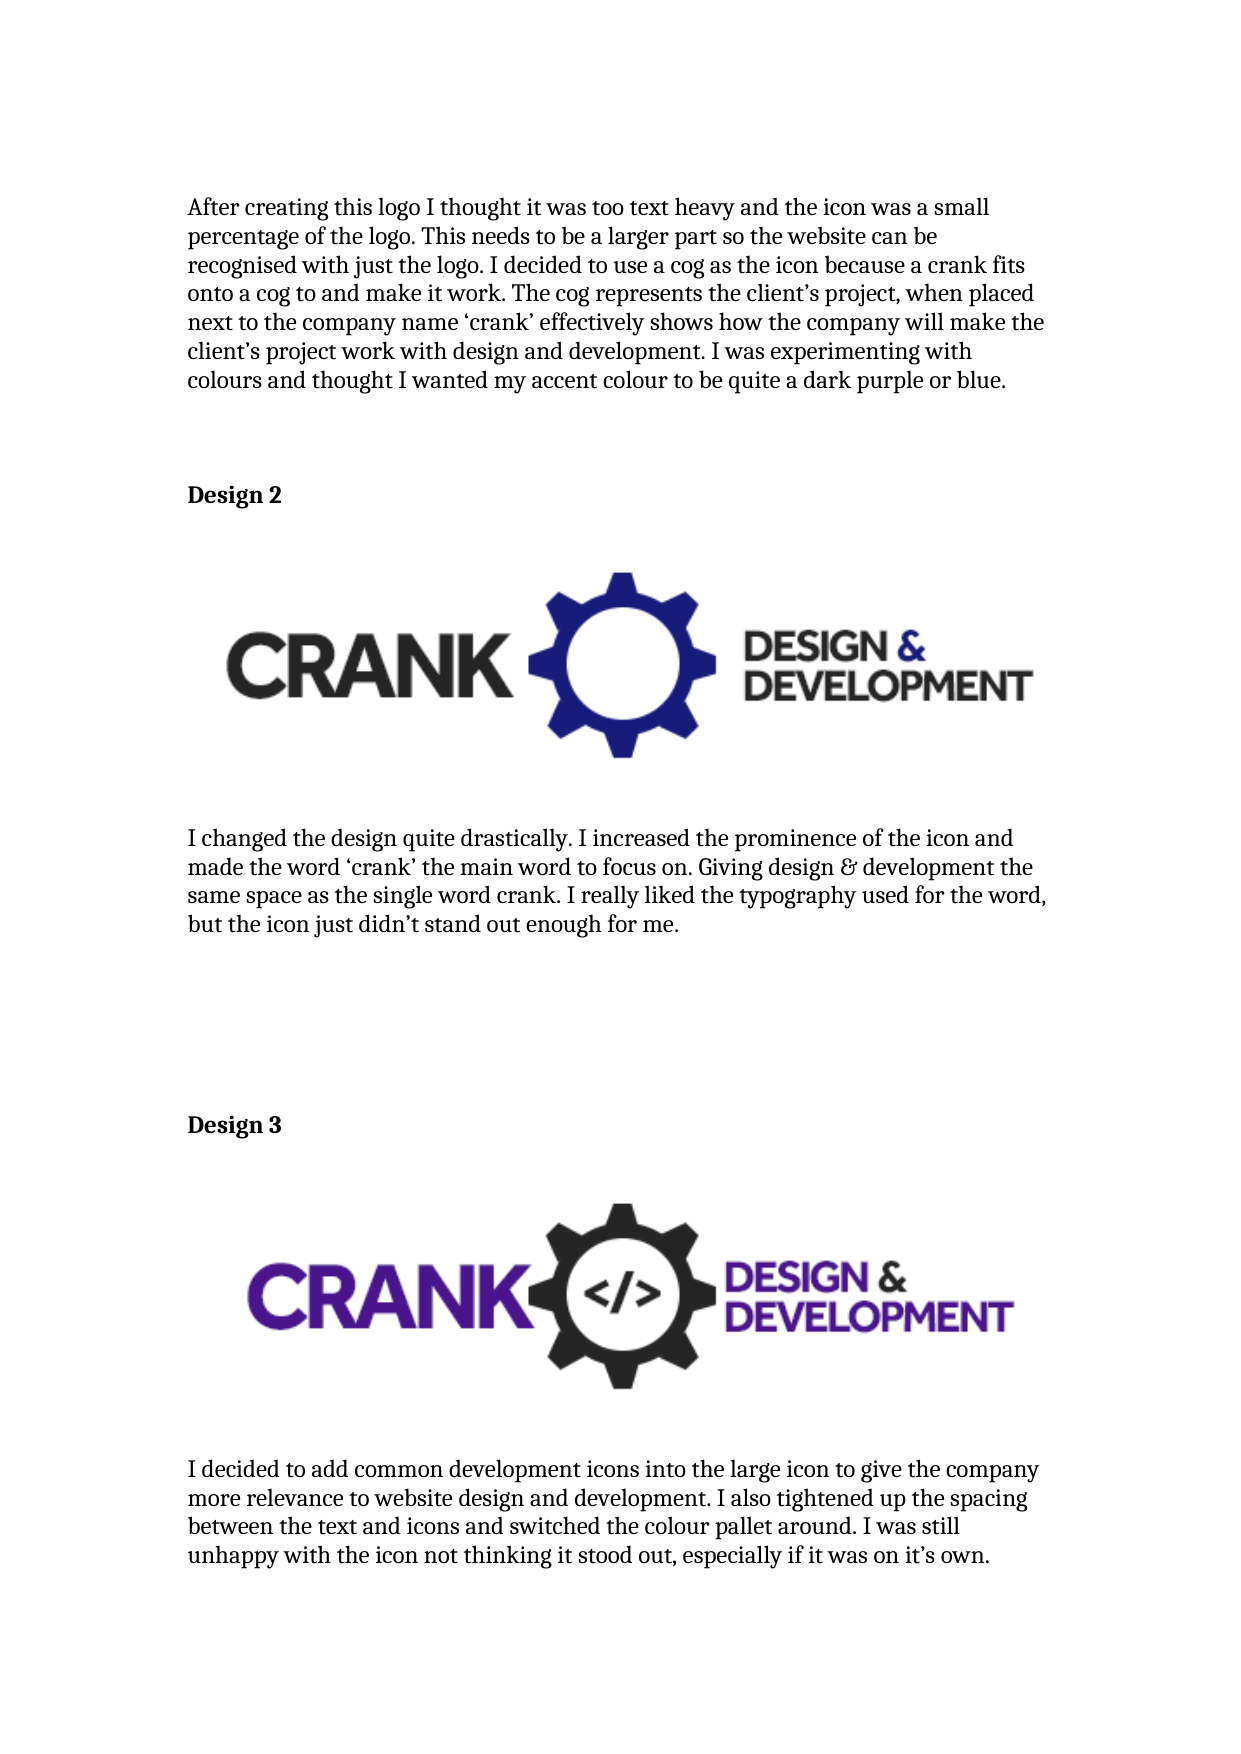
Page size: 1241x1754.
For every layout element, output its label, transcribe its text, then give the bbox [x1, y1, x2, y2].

text After creating this logo I thought it was too text heavy and the icon was a small percentage of the logo. This needs to be a larger part so the website can be recognised with just the logo. I decided to use a cog as the icon because a crank fits onto a cog to and make it work. The cog represents the client’s project, when placed next to the company name ‘crank’ effectively shows how the company will make the client’s project work with design and development. I was experimenting with colours and thought I wanted my accent colour to be quite a dark purple or blue. [187, 193, 1053, 394]
text I changed the design quite drastically. I increased the prominence of the icon and made the word ‘crank’ the main word to focus on. Giving design & development the same space as the single word crank. I really liked the typography used for the word, but the icon just didn’t stand out enough for me. [187, 824, 1053, 939]
picture [187, 1140, 1053, 1455]
picture [187, 509, 1053, 824]
text Design 3 [187, 1111, 1053, 1140]
text Design 2 [187, 481, 1053, 509]
text I decided to add common development icons into the large icon to give the company more relevance to website design and development. I also tightened up the spacing between the text and icons and switched the colour pallet around. I was still unhappy with the icon not thinking it stood out, especially if it was on it’s own. [187, 1455, 1053, 1570]
